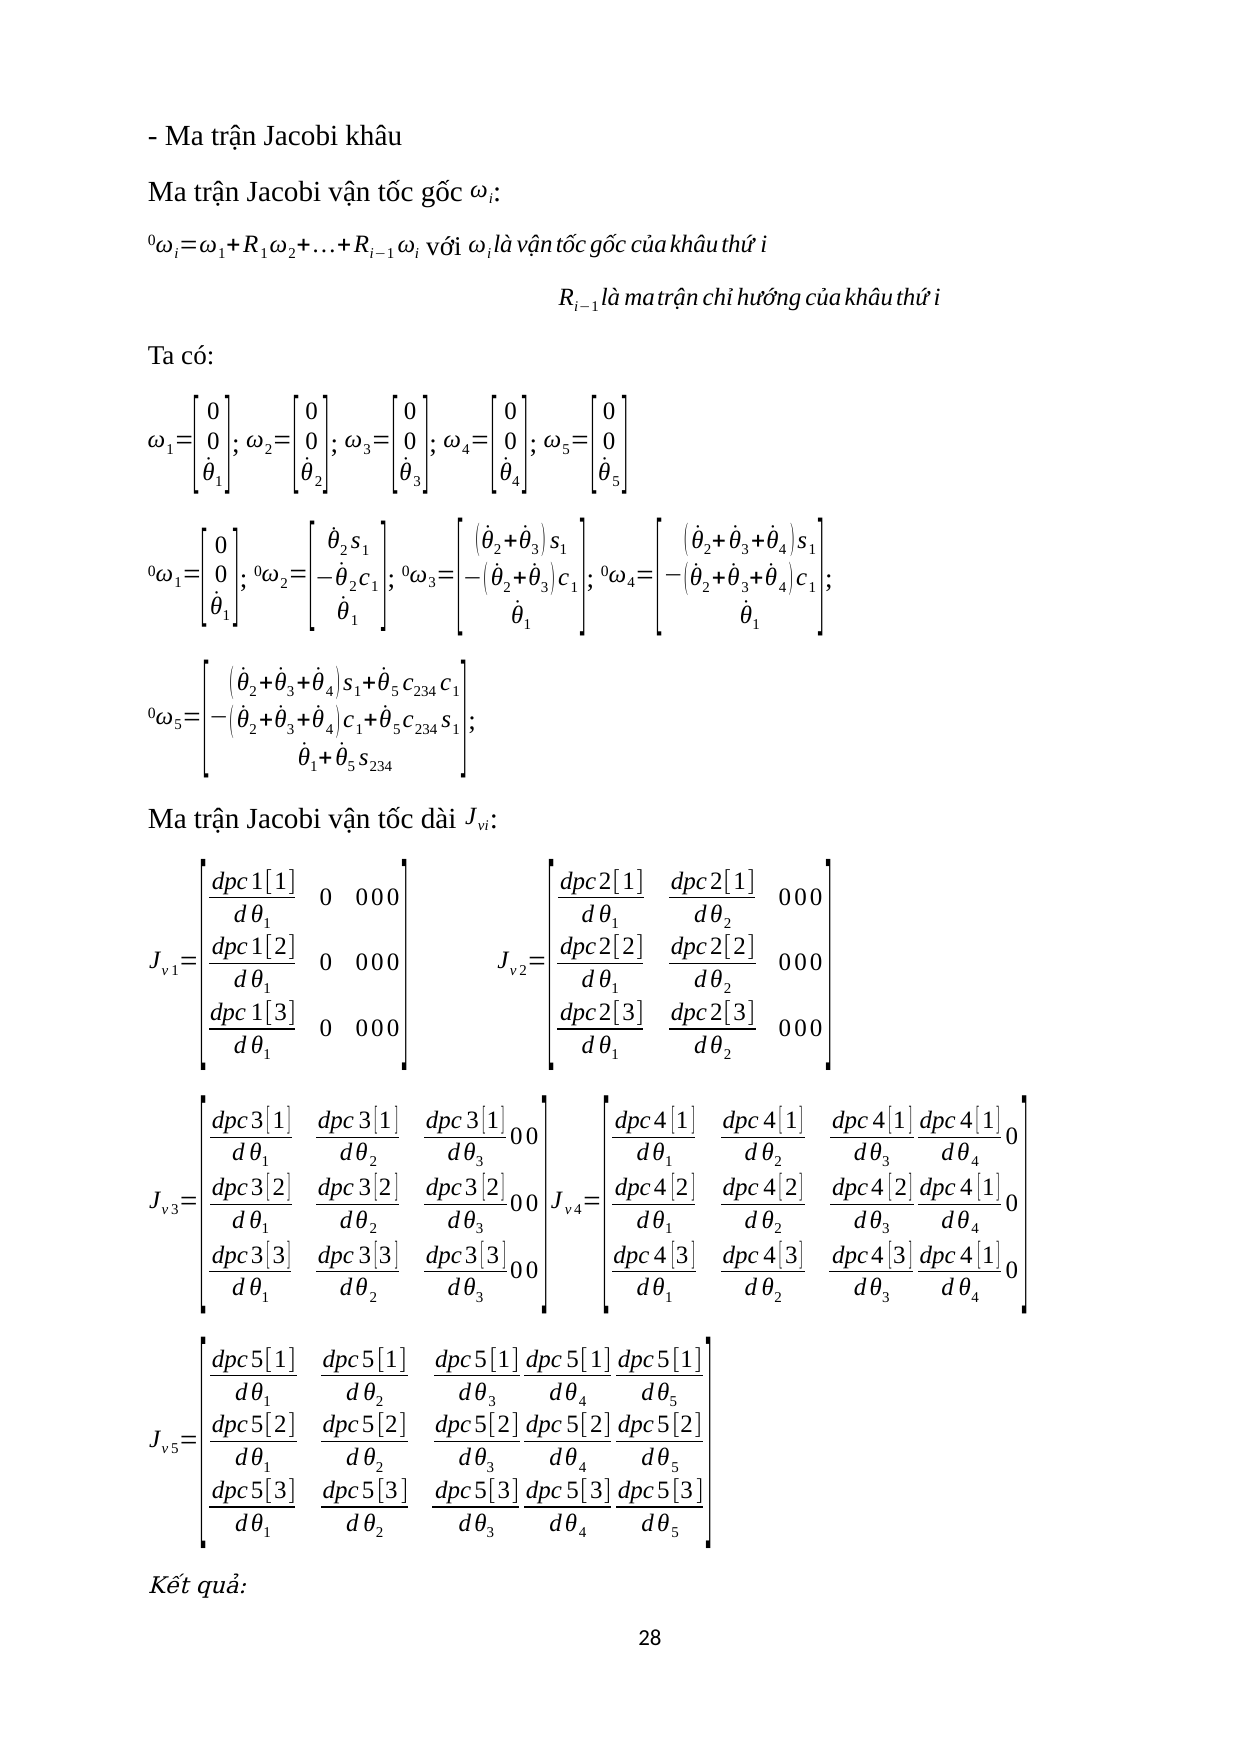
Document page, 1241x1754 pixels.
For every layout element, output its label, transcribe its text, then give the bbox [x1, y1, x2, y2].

text ; ; ; ; [148, 392, 1152, 495]
text Kết quả: [148, 1571, 1152, 1598]
text Ma trận Jacobi vận tốc dài : [148, 801, 1152, 835]
text - Ma trận Jacobi khâu [148, 118, 1152, 152]
text 0; [148, 659, 1152, 779]
text 0; 0; 0; 0; [148, 517, 1152, 637]
text 0 với [148, 230, 1152, 262]
text Ta có: [148, 339, 1152, 371]
text Ma trận Jacobi vận tốc gốc : [148, 174, 1152, 208]
